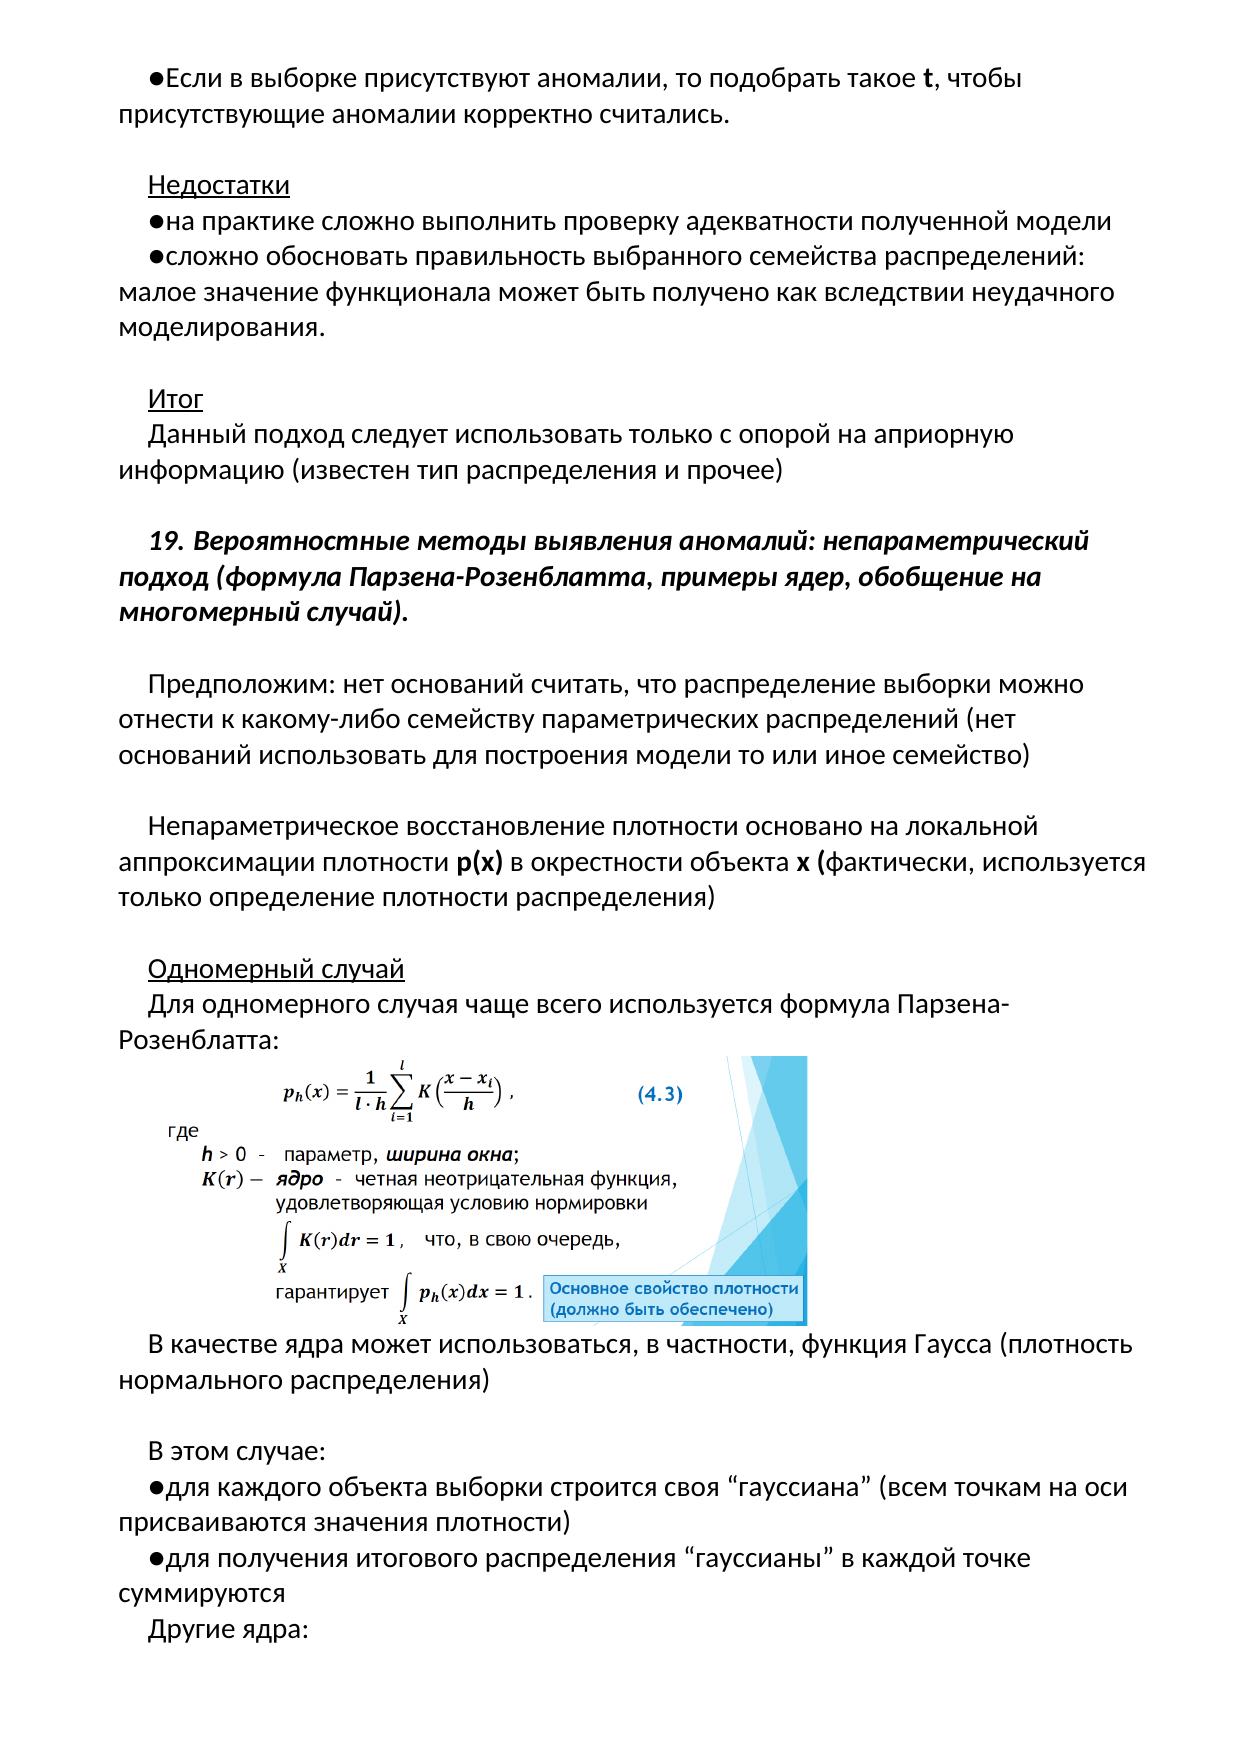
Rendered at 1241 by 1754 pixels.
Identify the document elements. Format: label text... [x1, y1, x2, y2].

text Недостатки [118, 166, 1152, 202]
text В качестве ядра может использоваться, в частности, функция Гаусса (плотность нормального распределения) [118, 1325, 1152, 1396]
list для каждого объекта выборки строится своя “гауссиана” (всем точкам на оси присваиваются значения плотности) [118, 1468, 1152, 1539]
list сложно обосновать правильность выбранного семейства распределений: малое значение функционала может быть получено как вследствии неудачного моделирования. [118, 237, 1152, 344]
list Вероятностные методы выявления аномалий: непараметрический подход (формула Парзена-Розенблатта, примеры ядер, обобщение на многомерный случай). [118, 522, 1152, 629]
text Другие ядра: [118, 1610, 1152, 1646]
picture [165, 1056, 808, 1326]
text В этом случае: [118, 1432, 1152, 1468]
list на практике сложно выполнить проверку адекватности полученной модели [118, 202, 1152, 237]
text Данный подход следует использовать только с опорой на априорную информацию (известен тип распределения и прочее) [118, 415, 1152, 487]
text Итог [118, 380, 1152, 415]
list для получения итогового распределения “гауссианы” в каждой точке суммируются [118, 1539, 1152, 1610]
text Одномерный случай [118, 950, 1152, 985]
text Непараметрическое восстановление плотности основано на локальной аппроксимации плотности p(x) в окрестности объекта x (фактически, используется только определение плотности распределения) [118, 807, 1152, 914]
list Если в выборке присутствуют аномалии, то подобрать такое t, чтобы присутствующие аномалии корректно считались. [118, 59, 1152, 130]
text Предположим: нет оснований считать, что распределение выборки можно отнести к какому-либо семейству параметрических распределений (нет оснований использовать для построения модели то или иное семейство) [118, 665, 1152, 772]
text Для одномерного случая чаще всего используется формула Парзена-Розенблатта: [118, 985, 1152, 1057]
